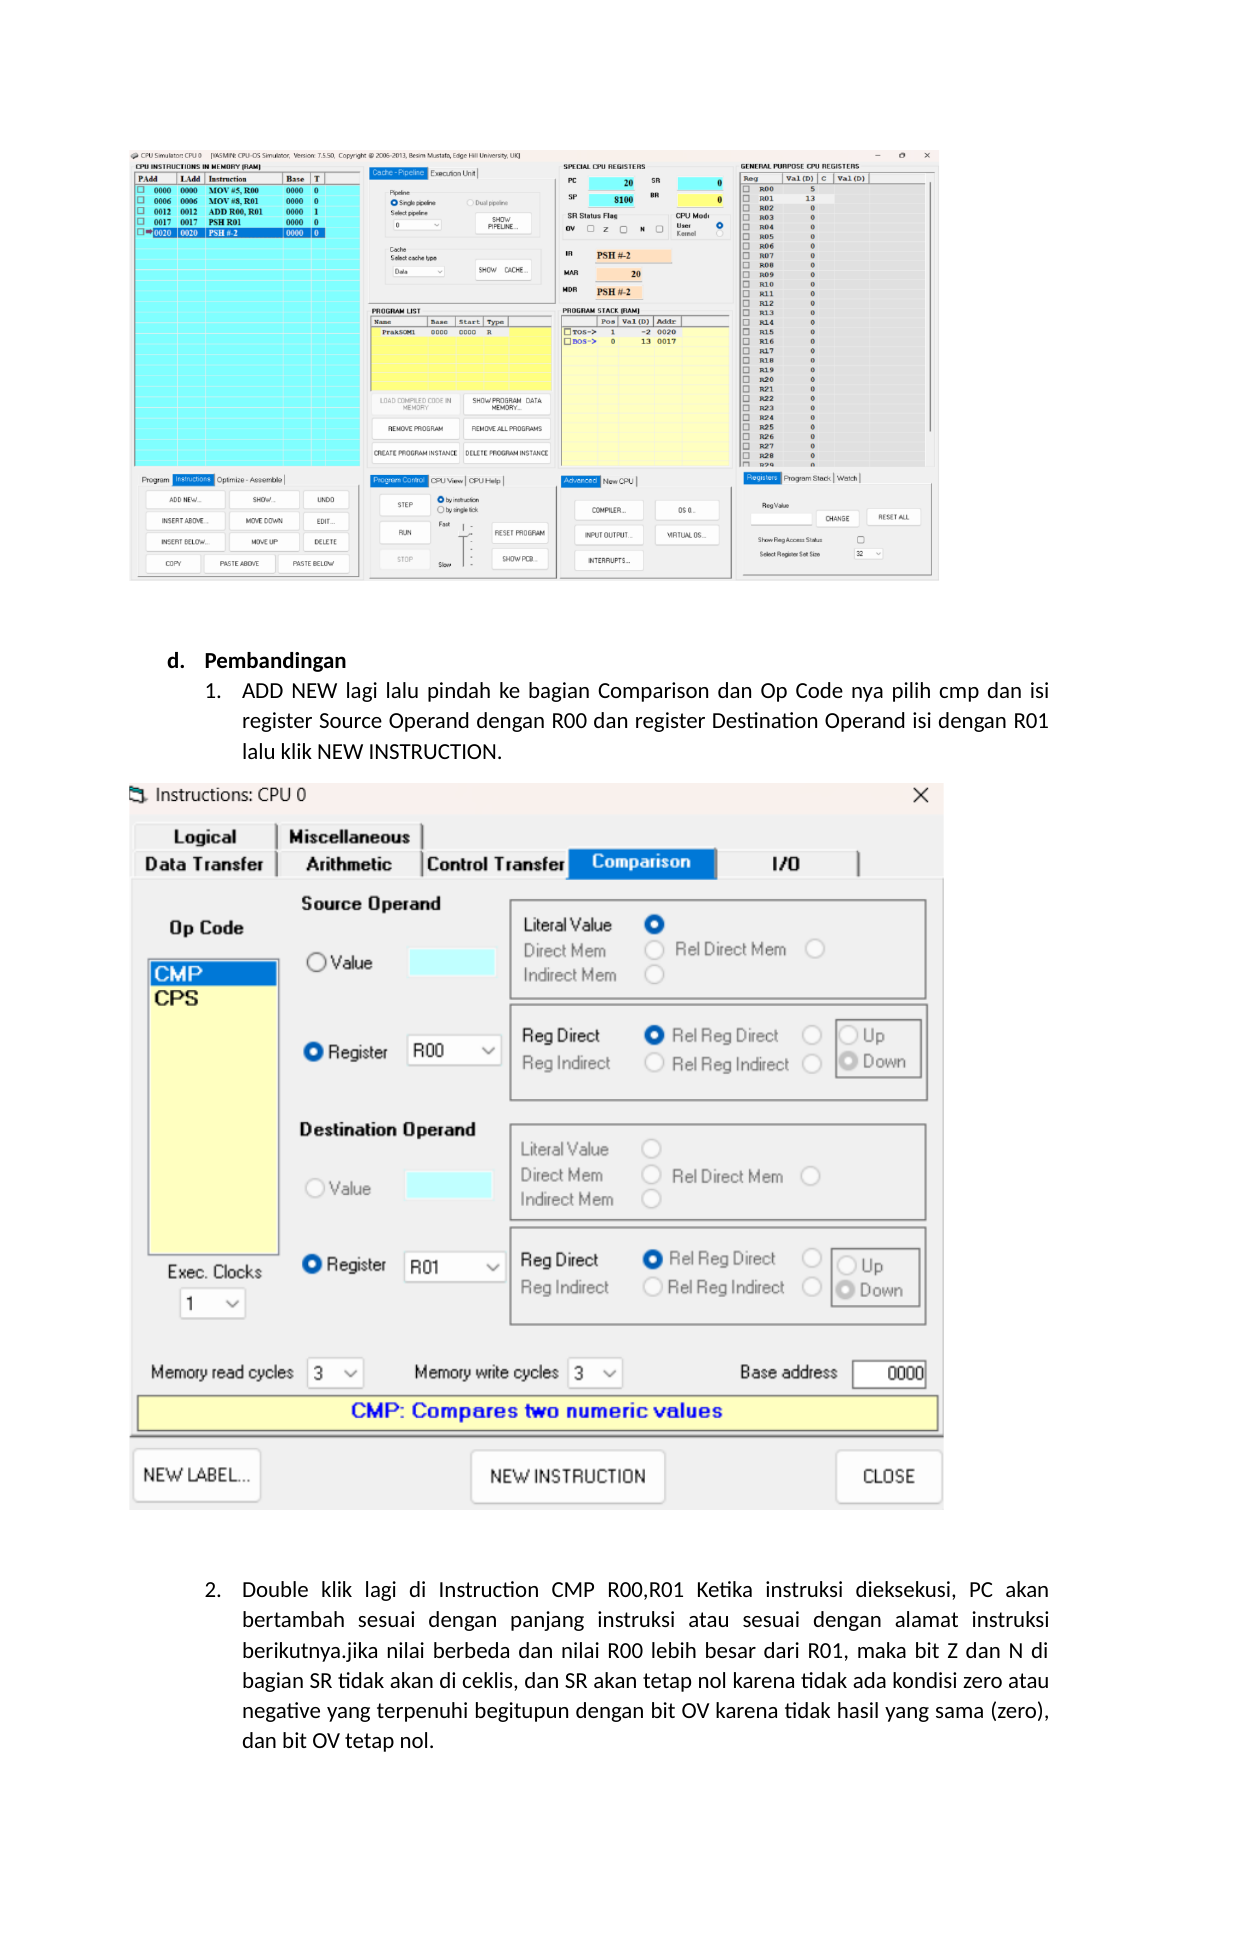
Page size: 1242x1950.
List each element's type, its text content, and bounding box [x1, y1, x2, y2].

list ADD NEW lagi lalu pindah ke bagian Comparison dan Op Code nya pilih cmp dan isi register Source Operand dengan R00 dan register Destination Operand isi dengan R01 lalu klik NEW INSTRUCTION. [204, 676, 1051, 765]
list Pembandingan [167, 646, 1051, 674]
picture [129, 150, 940, 581]
picture [129, 783, 944, 1510]
list Double klik lagi di Instruction CMP R00,R01 Ketika instruksi dieksekusi, PC akan bertambah sesuai dengan panjang instruksi atau sesuai dengan alamat instruksi berikutnya.jika nilai berbeda dan nilai R00 lebih besar dari R01, maka bit Z dan N di bagian SR tidak akan di ceklis, dan SR akan tetap nol karena tidak ada kondisi zero atau negative yang terpenuhi begitupun dengan bit OV karena tidak hasil yang sama (zero), dan bit OV tetap nol. [204, 1575, 1051, 1754]
